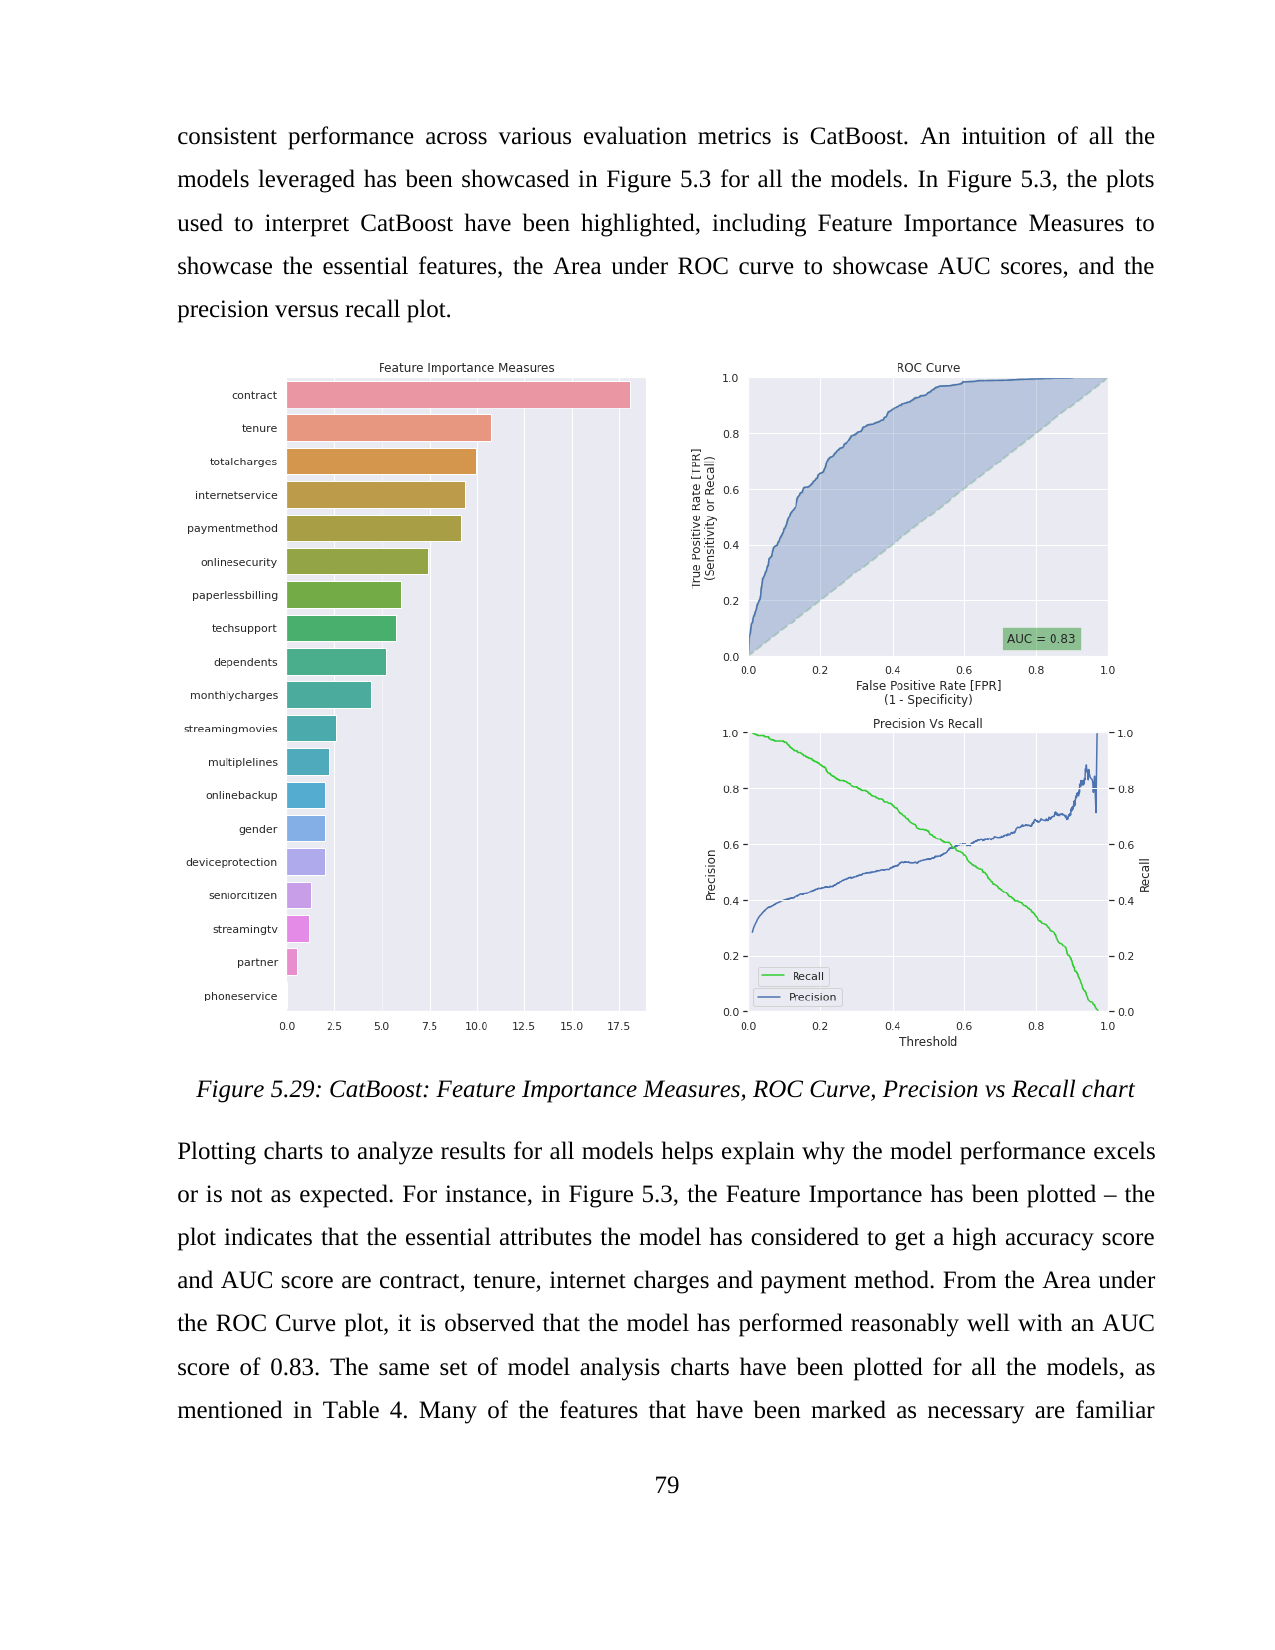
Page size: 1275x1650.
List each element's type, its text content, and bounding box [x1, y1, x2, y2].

picture [177, 355, 1157, 1054]
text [177, 1136, 1156, 1423]
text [177, 121, 1156, 323]
